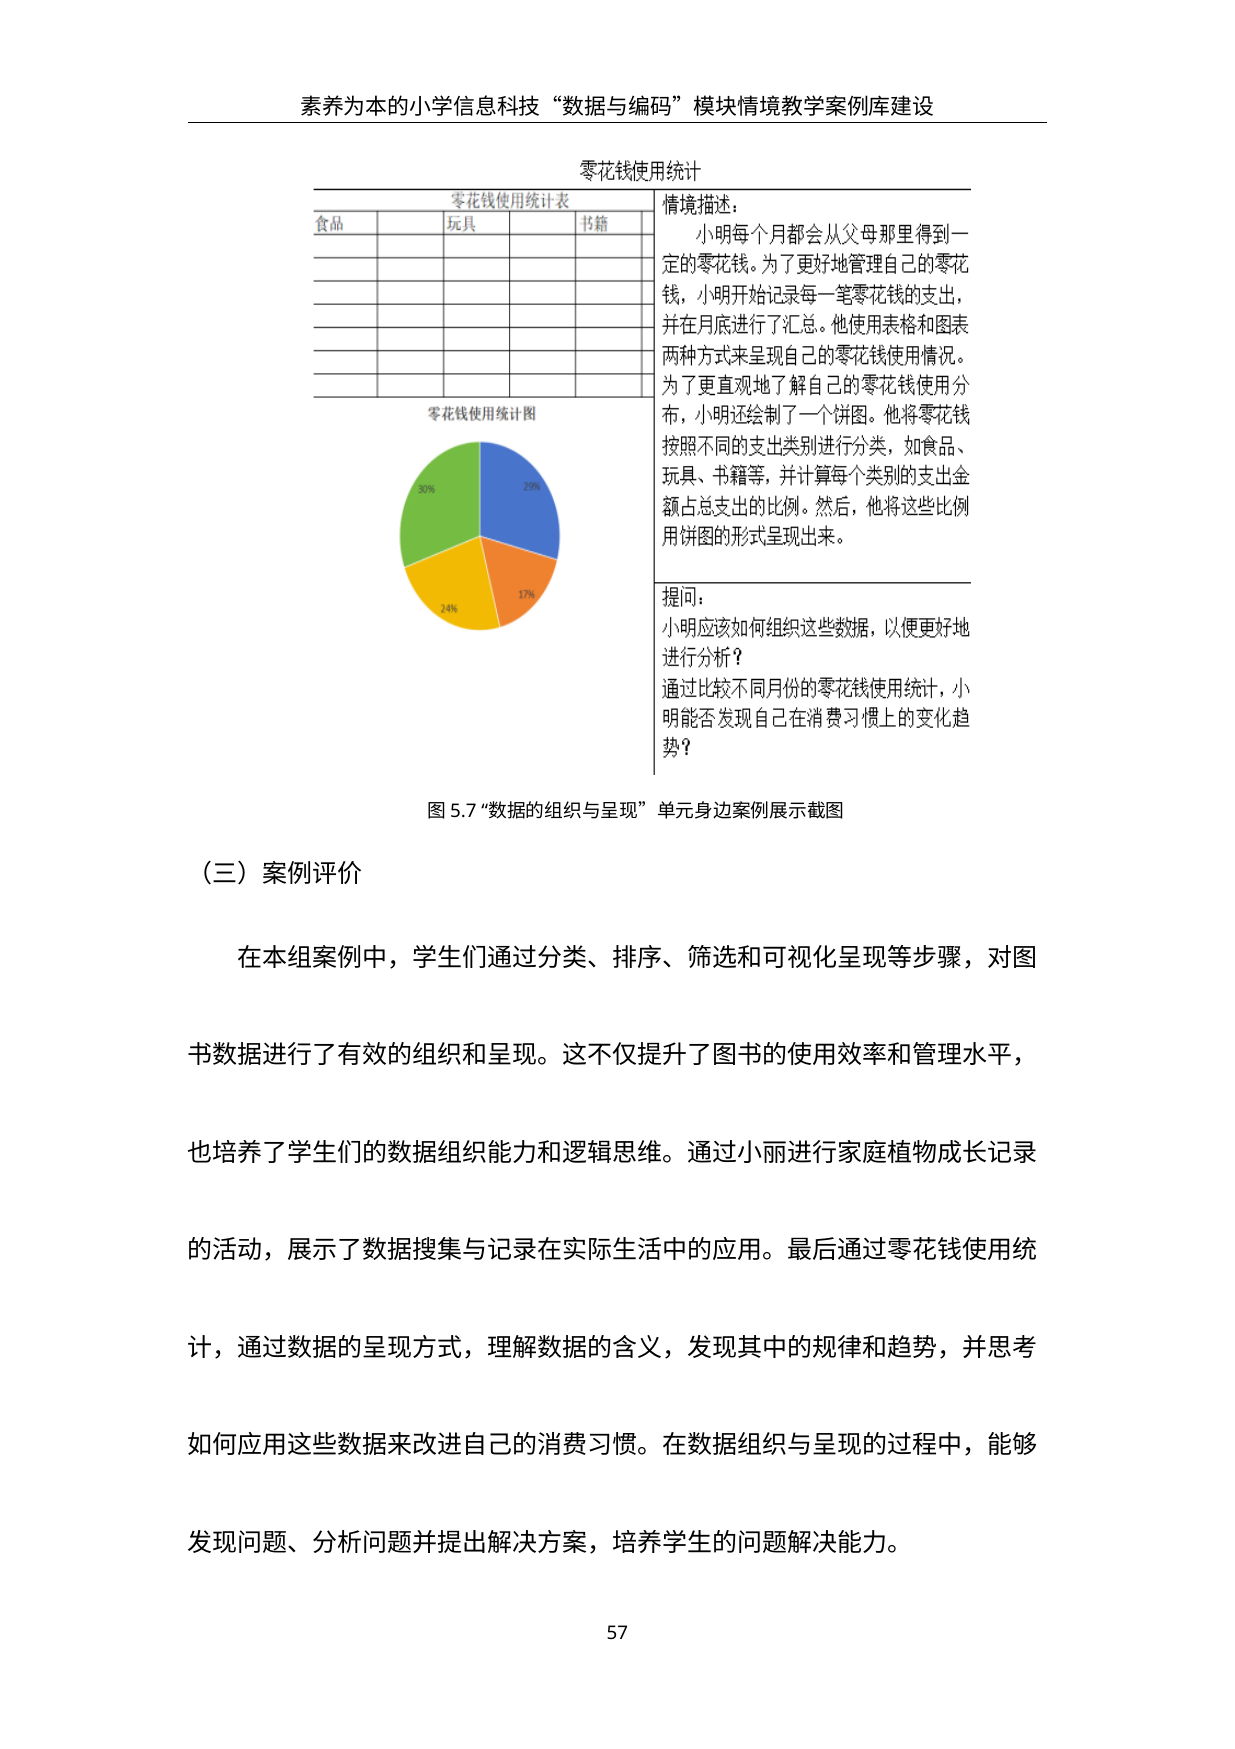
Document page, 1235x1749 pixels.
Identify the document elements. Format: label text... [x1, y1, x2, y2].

text 图5.7 “数据的组织与呈现”单元身边案例展示截图 [187, 793, 1047, 826]
text （三）案例评价 [187, 839, 1047, 904]
text 在本组案例中，学生们通过分类、排序、筛选和可视化呈现等步骤，对图书数据进行了有效的组织和呈现。这不仅提升了图书的使用效率和管理水平，也培养了学生们的数据组织能力和逻辑思维。通过小丽进行家庭植物成长记录的活动，展示了数据搜集与记录在实际生活中的应用。最后通过零花钱使用统计，通过数据的呈现方式，理解数据的含义，发现其中的规律和趋势，并思考如何应用这些数据来改进自己的消费习惯。在数据组织与呈现的过程中，能够发现问题、分析问题并提出解决方案，培养学生的问题解决能力。 [187, 923, 1047, 1573]
picture [313, 159, 971, 775]
